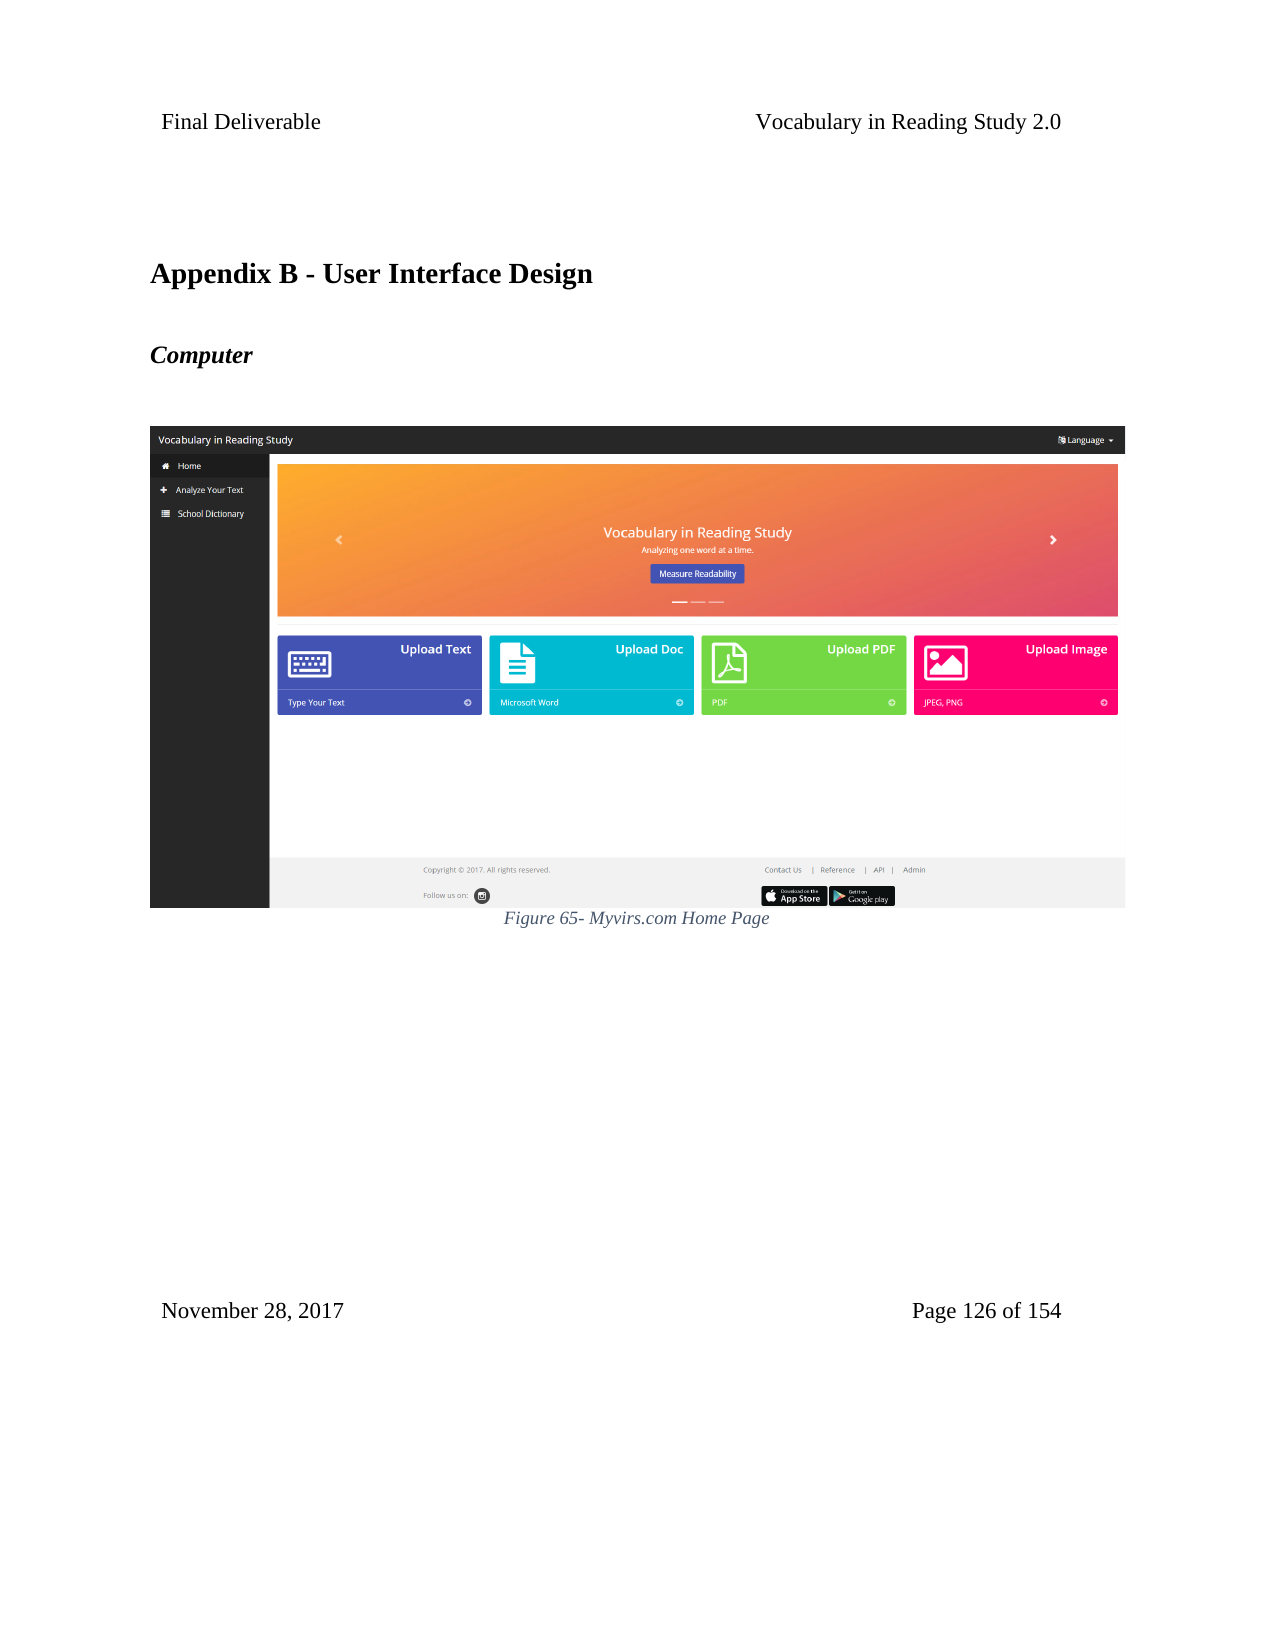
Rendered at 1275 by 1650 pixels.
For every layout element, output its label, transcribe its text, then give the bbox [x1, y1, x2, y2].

picture [150, 426, 1125, 908]
subtitle Computer [150, 340, 1125, 368]
subtitle Appendix B - User Interface Design [150, 257, 1125, 290]
